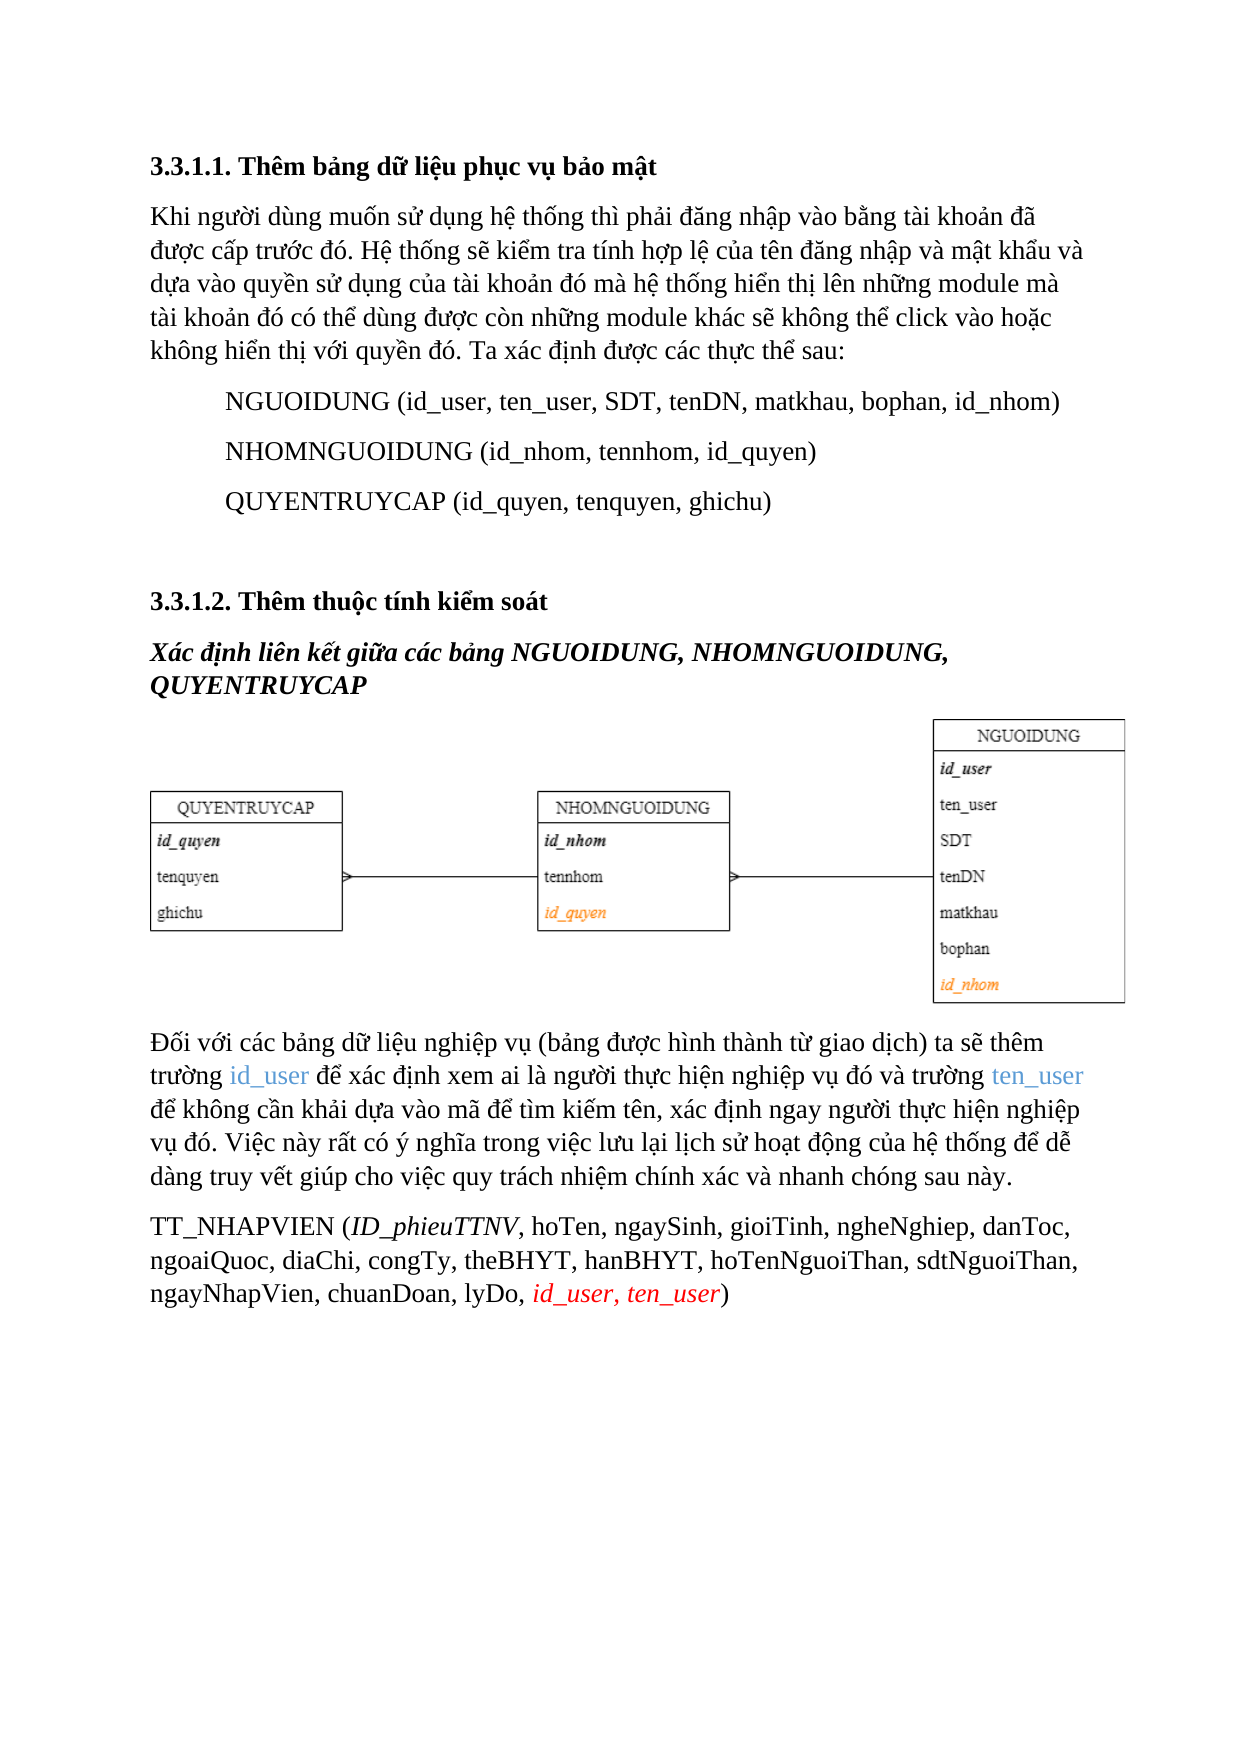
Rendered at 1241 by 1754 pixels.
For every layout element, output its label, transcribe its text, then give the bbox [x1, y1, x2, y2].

picture [150, 719, 1125, 1007]
subtitle 3.3.1.1. Thêm bảng dữ liệu phục vụ bảo mật [150, 150, 1090, 181]
text TT_NHAPVIEN (ID_phieuTTNV, hoTen, ngaySinh, gioiTinh, ngheNghiep, danToc, ngoaiQuoc, diaChi, congTy, theBHYT, hanBHYT, hoTenNguoiThan, sdtNguoiThan, ngayNhapVien, chuanDoan, lyDo, id_user, ten_user) [150, 1210, 1090, 1308]
text Xác định liên kết giữa các bảng NGUOIDUNG, NHOMNGUOIDUNG, QUYENTRUYCAP [150, 636, 1090, 700]
text Đối với các bảng dữ liệu nghiệp vụ (bảng được hình thành từ giao dịch) ta sẽ thêm trường id_user để xác định xem ai là người thực hiện nghiệp vụ đó và trường ten_user để không cần khải dựa vào mã để tìm kiếm tên, xác định ngay người thực hiện nghiệp vụ đó. Việc này rất có ý nghĩa trong việc lưu lại lịch sử hoạt động của hệ thống để dễ dàng truy vết giúp cho việc quy trách nhiệm chính xác và nhanh chóng sau này. [150, 1026, 1090, 1191]
text QUYENTRUYCAP (id_quyen, tenquyen, ghichu) [150, 485, 1090, 516]
text NHOMNGUOIDUNG (id_nhom, tennhom, id_quyen) [150, 435, 1090, 466]
subtitle 3.3.1.2. Thêm thuộc tính kiểm soát [150, 585, 1090, 617]
text Khi người dùng muốn sử dụng hệ thống thì phải đăng nhập vào bằng tài khoản đã được cấp trước đó. Hệ thống sẽ kiểm tra tính hợp lệ của tên đăng nhập và mật khẩu và dựa vào quyền sử dụng của tài khoản đó mà hệ thống hiển thị lên những module mà tài khoản đó có thể dùng được còn những module khác sẽ không thể click vào hoặc không hiển thị với quyền đó. Ta xác định được các thực thể sau: [150, 200, 1090, 366]
text NGUOIDUNG (id_user, ten_user, SDT, tenDN, matkhau, bophan, id_nhom) [150, 384, 1090, 416]
